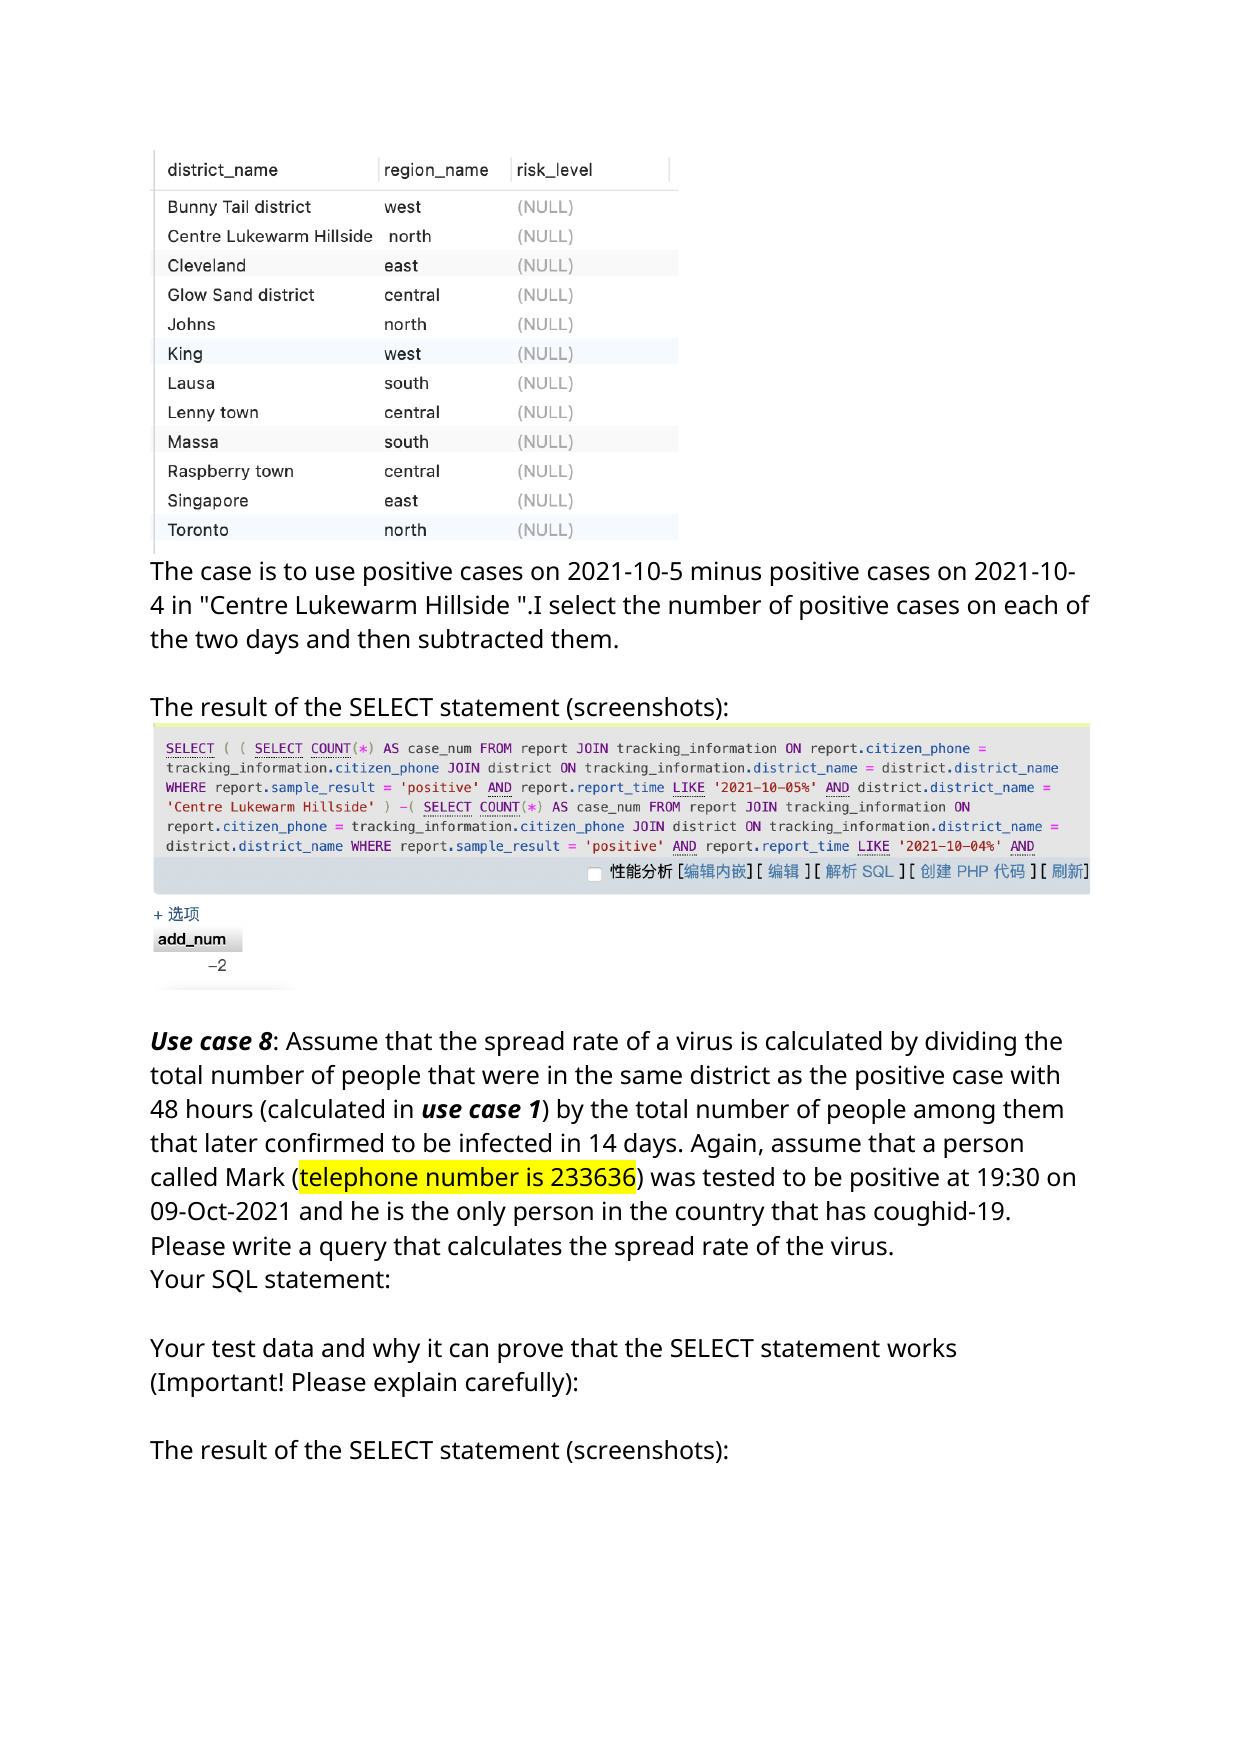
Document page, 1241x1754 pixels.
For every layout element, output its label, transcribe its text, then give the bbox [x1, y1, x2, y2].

picture [150, 150, 679, 554]
text The case is to use positive cases on 2021-10-5 minus positive cases on 2021-10-4 in "Centre Lukewarm Hillside ".I select the number of positive cases on each of the two days and then subtracted them. [150, 554, 1090, 656]
text The result of the SELECT statement (screenshots): [150, 1432, 1090, 1467]
text Your SQL statement: [150, 1262, 1090, 1296]
text The result of the SELECT statement (screenshots): [150, 690, 1090, 723]
text Your test data and why it can prove that the SELECT statement works (Important! Please explain carefully): [150, 1330, 1090, 1398]
picture [150, 723, 1091, 990]
text Use case 8: Assume that the spread rate of a virus is calculated by dividing the total number of people that were in the same district as the positive case with 48 hours (calculated in use case 1) by the total number of people among them that later confirmed to be infected in 14 days. Again, assume that a person called Mark (telephone number is 233636) was tested to be positive at 19:30 on 09-Oct-2021 and he is the only person in the country that has coughid-19. Please write a query that calculates the spread rate of the virus. [150, 1024, 1090, 1262]
